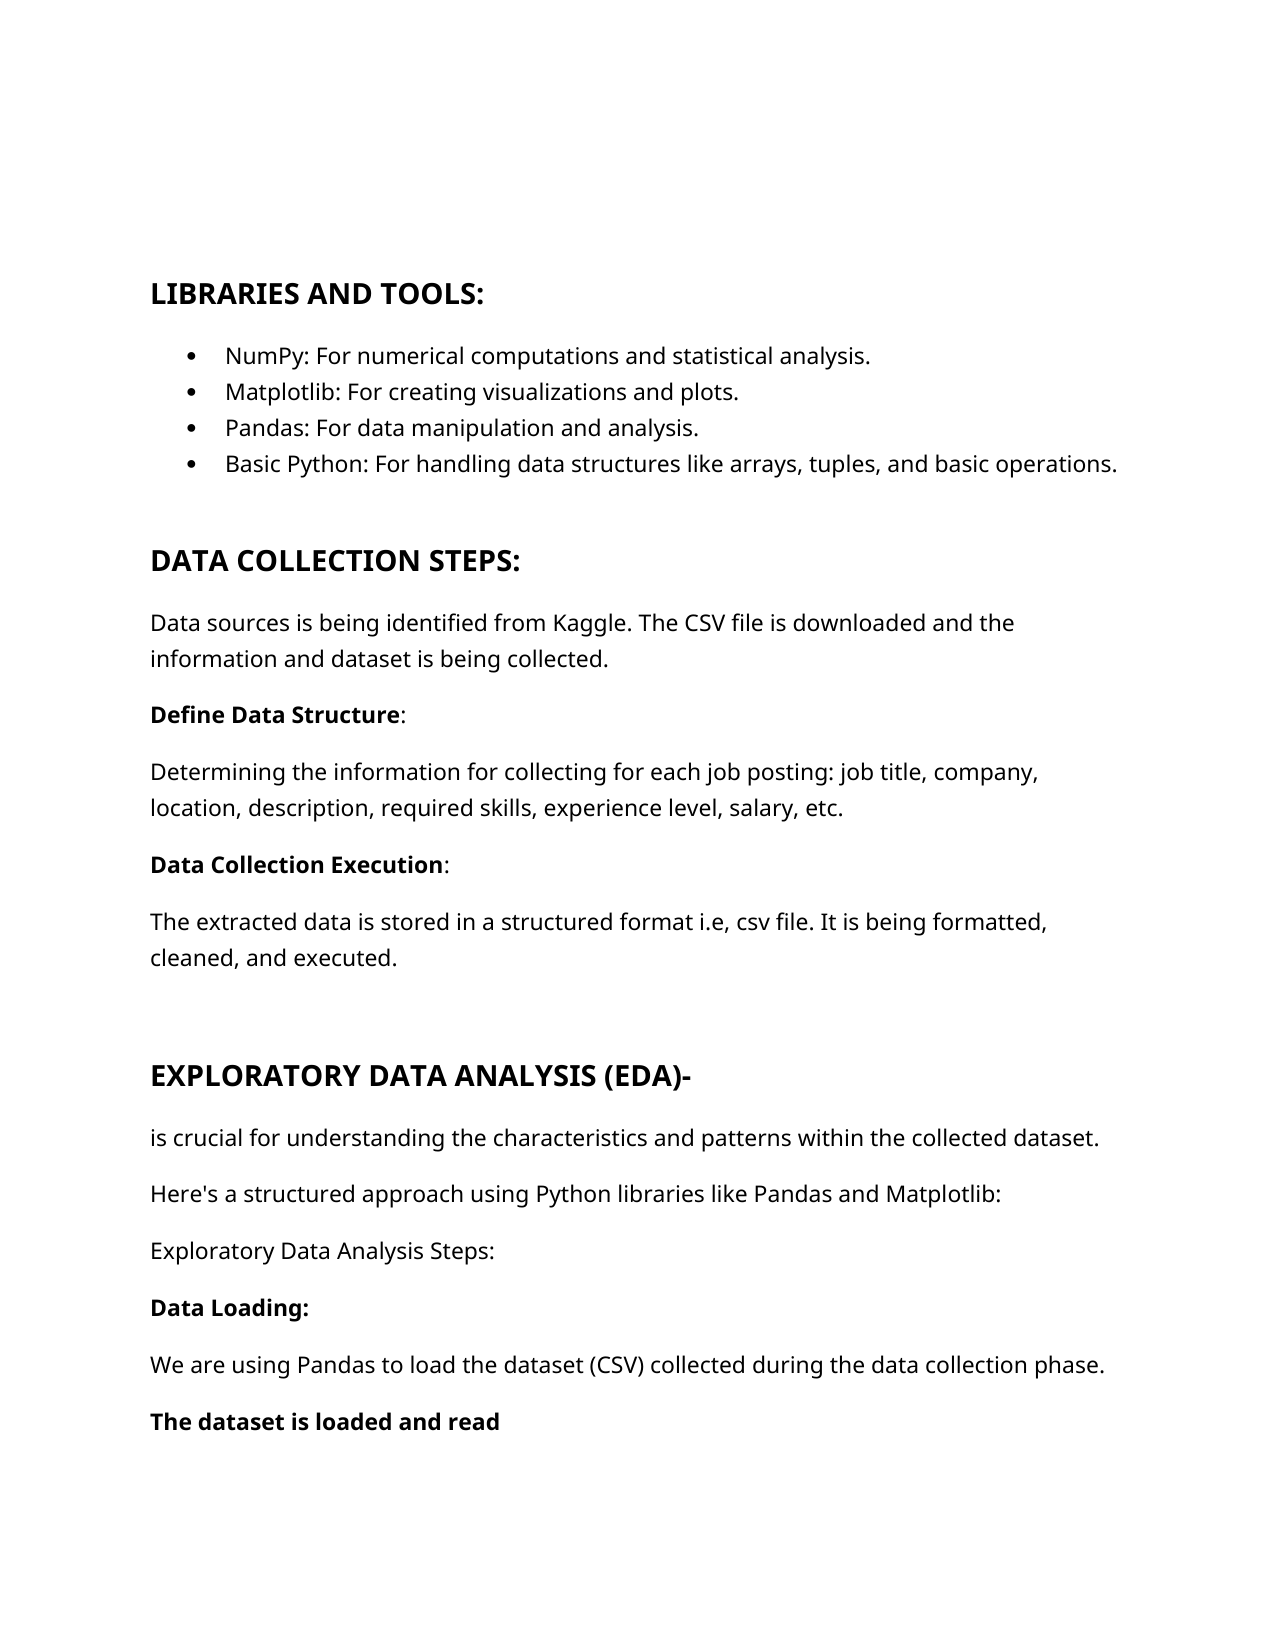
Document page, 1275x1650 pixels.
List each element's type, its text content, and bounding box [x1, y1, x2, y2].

list NumPy: For numerical computations and statistical analysis. [187, 340, 1125, 371]
text Define Data Structure: [150, 699, 1125, 731]
text Exploratory Data Analysis Steps: [150, 1235, 1125, 1266]
list Basic Python: For handling data structures like arrays, tuples, and basic operations. [187, 447, 1125, 479]
text EXPLORATORY DATA ANALYSIS (EDA)- [150, 1055, 1125, 1095]
text Data sources is being identified from Kaggle. The CSV file is downloaded and the information and dataset is being collected. [150, 607, 1125, 674]
text Data Collection Execution: [150, 849, 1125, 880]
list Pandas: For data manipulation and analysis. [187, 412, 1125, 443]
text Here's a structured approach using Python libraries like Pandas and Matplotlib: [150, 1178, 1125, 1209]
list Matplotlib: For creating visualizations and plots. [187, 376, 1125, 407]
text Determining the information for collecting for each job posting: job title, company, location, description, required skills, experience level, salary, etc. [150, 756, 1125, 823]
text is crucial for understanding the characteristics and patterns within the collected dataset. [150, 1122, 1125, 1153]
text The extracted data is stored in a structured format i.e, csv file. It is being formatted, cleaned, and executed. [150, 906, 1125, 973]
text Data Loading: [150, 1292, 1125, 1323]
text The dataset is loaded and read [150, 1405, 1125, 1437]
text DATA COLLECTION STEPS: [150, 540, 1125, 580]
text We are using Pandas to load the dataset (CSV) collected during the data collection phase. [150, 1349, 1125, 1380]
text LIBRARIES AND TOOLS: [150, 273, 1125, 313]
